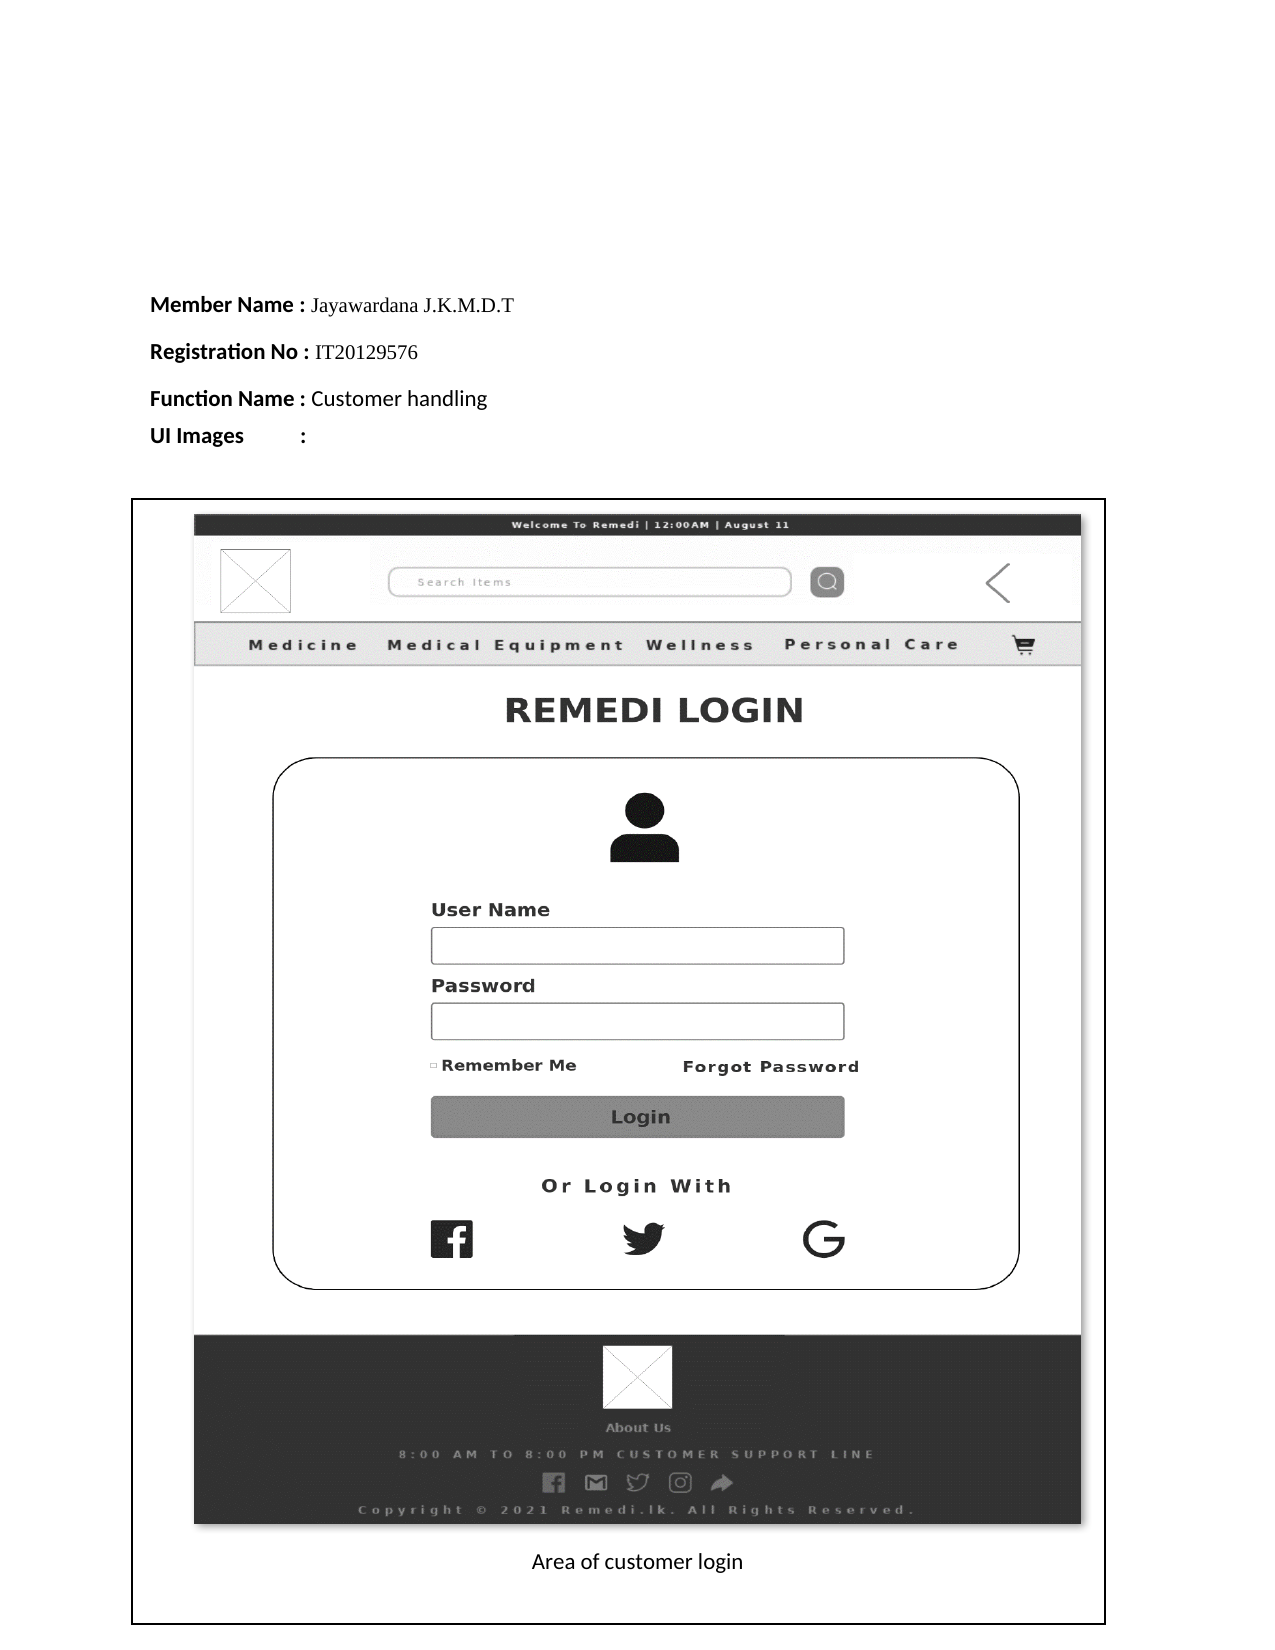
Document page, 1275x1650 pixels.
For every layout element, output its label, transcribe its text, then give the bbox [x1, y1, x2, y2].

picture [194, 514, 1081, 1524]
text Member Name : Jayawardana J.K.M.D.T [150, 291, 1125, 319]
text Function Name : Customer handling [150, 384, 1125, 412]
text Registration No : IT20129576 [150, 337, 1125, 366]
text UI Images : [150, 421, 1125, 449]
